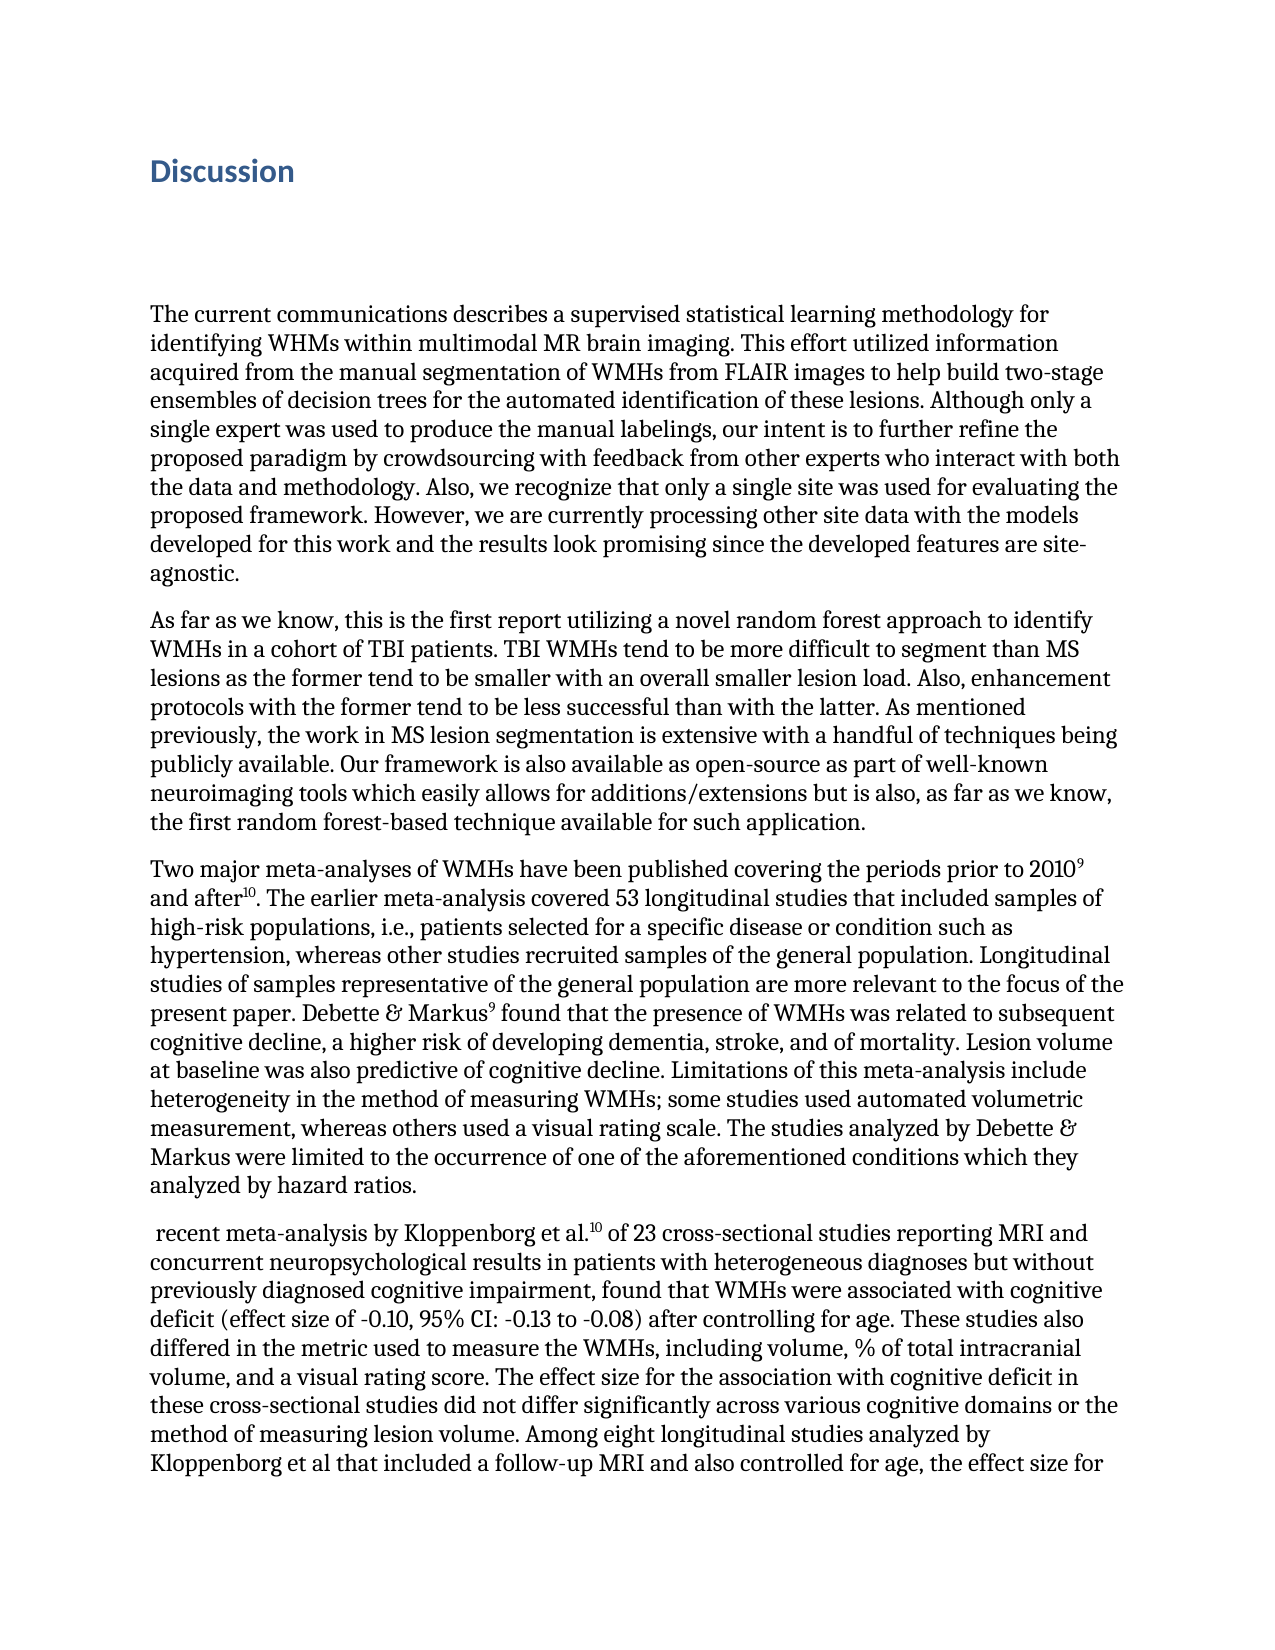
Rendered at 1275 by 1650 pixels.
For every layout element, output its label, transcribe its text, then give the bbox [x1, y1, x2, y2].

text Two major meta-analyses of WMHs have been published covering the periods prior to 20109 and after10. The earlier meta-analysis covered 53 longitudinal studies that included samples of high-risk populations, i.e., patients selected for a specific disease or condition such as hypertension, whereas other studies recruited samples of the general population. Longitudinal studies of samples representative of the general population are more relevant to the focus of the present paper. Debette & Markus9 found that the presence of WMHs was related to subsequent cognitive decline, a higher risk of developing dementia, stroke, and of mortality. Lesion volume at baseline was also predictive of cognitive decline. Limitations of this meta-analysis include heterogeneity in the method of measuring WMHs; some studies used automated volumetric measurement, whereas others used a visual rating scale. The studies analyzed by Debette & Markus were limited to the occurrence of one of the aforementioned conditions which they analyzed by hazard ratios. [150, 855, 1125, 1200]
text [150, 1219, 1125, 1478]
text The current communications describes a supervised statistical learning methodology for identifying WHMs within multimodal MR brain imaging. This effort utilized information acquired from the manual segmentation of WMHs from FLAIR images to help build two-stage ensembles of decision trees for the automated identification of these lesions. Although only a single expert was used to produce the manual labelings, our intent is to further refine the proposed paradigm by crowdsourcing with feedback from other experts who interact with both the data and methodology. Also, we recognize that only a single site was used for evaluating the proposed framework. However, we are currently processing other site data with the models developed for this work and the results look promising since the developed features are site-agnostic. [150, 300, 1125, 588]
text As far as we know, this is the first report utilizing a novel random forest approach to identify WMHs in a cohort of TBI patients. TBI WMHs tend to be more difficult to segment than MS lesions as the former tend to be smaller with an overall smaller lesion load. Also, enhancement protocols with the former tend to be less successful than with the latter. As mentioned previously, the work in MS lesion segmentation is extensive with a handful of techniques being publicly available. Our framework is also available as open-source as part of well-known neuroimaging tools which easily allows for additions/extensions but is also, as far as we know, the first random forest-based technique available for such application. [150, 606, 1125, 836]
subtitle Discussion [150, 150, 1125, 191]
